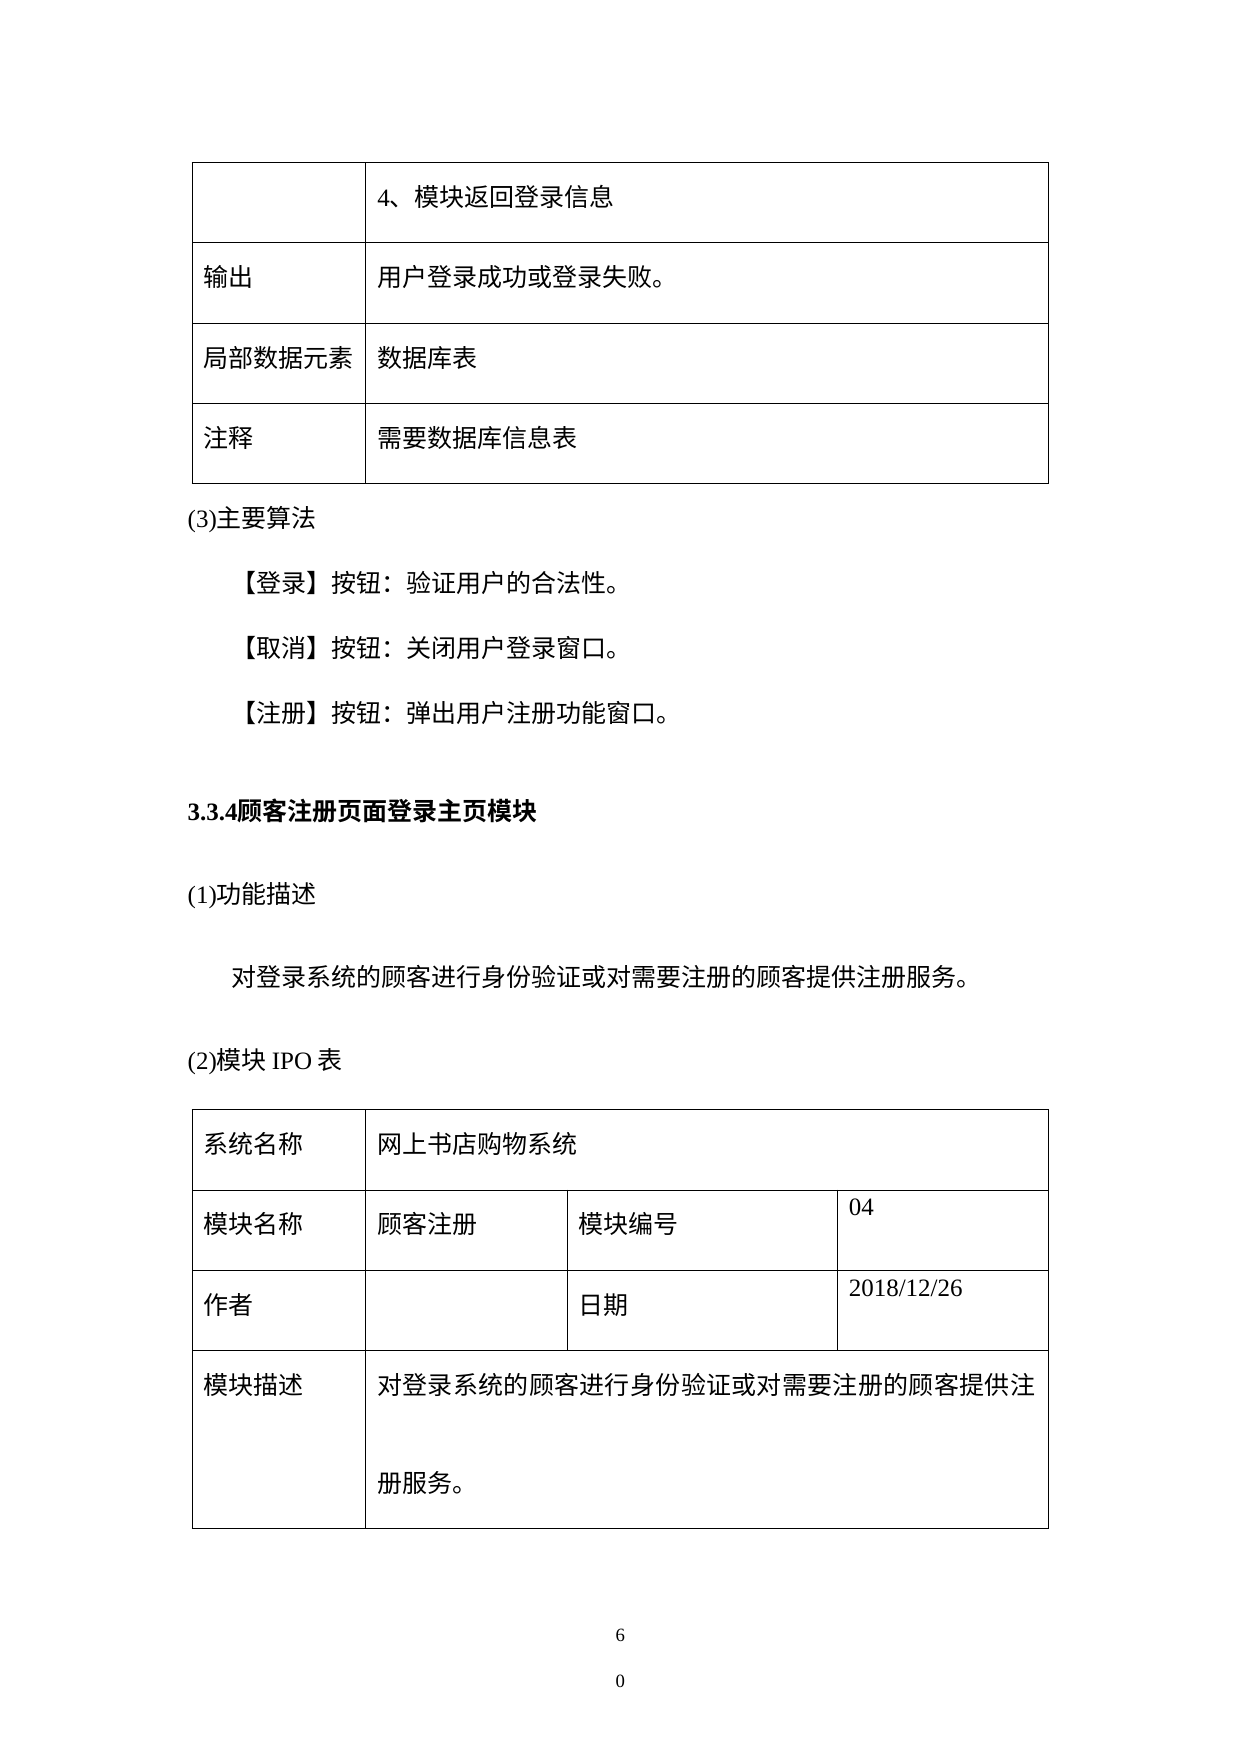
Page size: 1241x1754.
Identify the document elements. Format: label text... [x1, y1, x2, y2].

table_cell 模块描述 [193, 1351, 365, 1528]
table_cell 需要数据库信息表 [366, 404, 1048, 483]
table_header 网上书店购物系统 [366, 1110, 1048, 1189]
text (2)模块IPO表 [187, 1026, 1053, 1091]
table_cell 对登录系统的顾客进行身份验证或对需要注册的顾客提供注册服务。 [366, 1351, 1048, 1528]
table_cell 注释 [193, 404, 365, 483]
table_cell 作者 [193, 1271, 365, 1350]
text (3)主要算法 [187, 484, 1053, 549]
text 【登录】按钮：验证用户的合法性。 [187, 549, 1053, 614]
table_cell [366, 163, 1048, 242]
text 【注册】按钮：弹出用户注册功能窗口。 [187, 679, 1053, 744]
table_cell 顾客注册 [366, 1191, 567, 1270]
table_cell 2018/12/26 [838, 1271, 1048, 1350]
table_cell 数据库表 [366, 324, 1048, 403]
text (1)功能描述 [187, 860, 1053, 925]
table_header 系统名称 [193, 1110, 365, 1189]
table_cell 局部数据元素 [193, 324, 365, 403]
table_cell 处理 [193, 163, 365, 242]
table_cell [366, 1271, 567, 1350]
table_cell 日期 [568, 1271, 837, 1350]
table_cell 用户登录成功或登录失败。 [366, 243, 1048, 323]
table_cell 输出 [193, 243, 365, 323]
text 3.3.4顾客注册页面登录主页模块 [187, 777, 1053, 842]
table_cell 模块编号 [568, 1191, 837, 1270]
text 对登录系统的顾客进行身份验证或对需要注册的顾客提供注册服务。 [187, 943, 1053, 1008]
table_cell 04 [838, 1191, 1048, 1270]
table_cell 模块名称 [193, 1191, 365, 1270]
text 【取消】按钮：关闭用户登录窗口。 [187, 614, 1053, 679]
